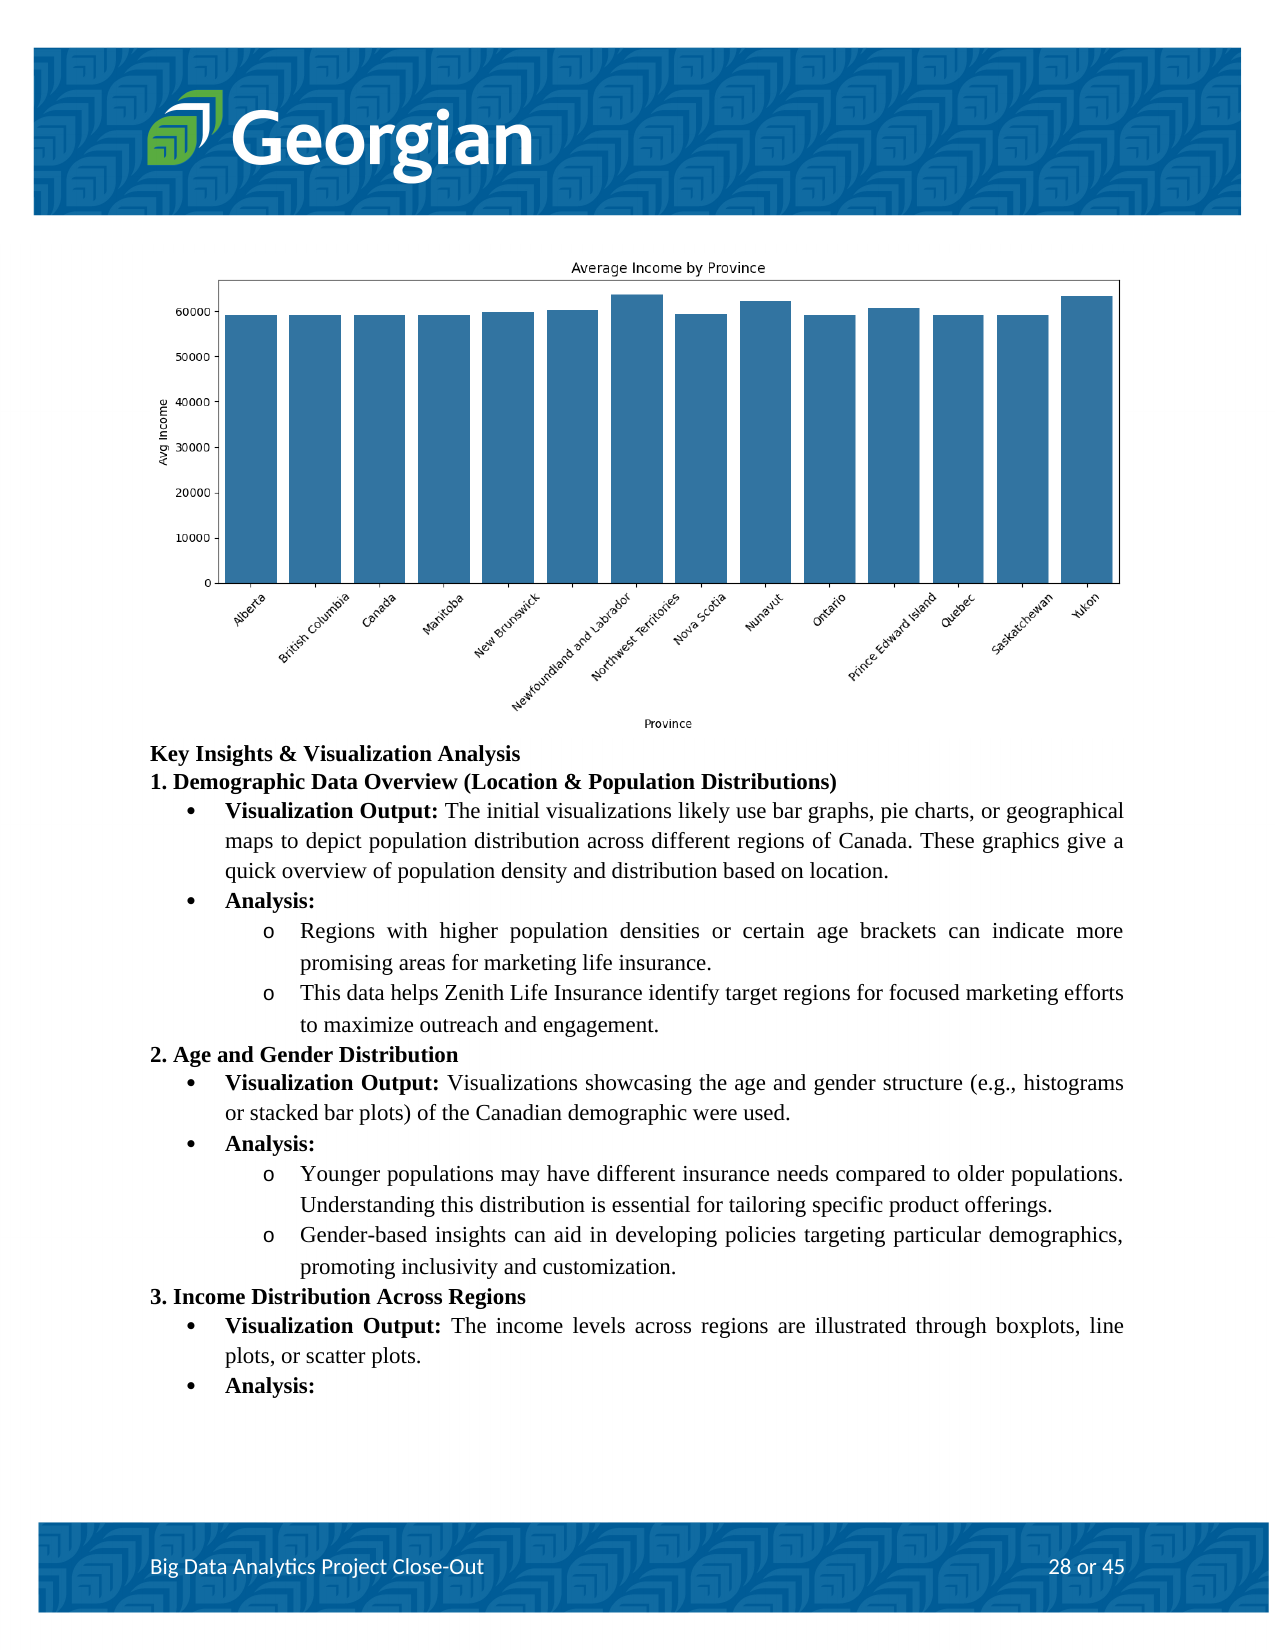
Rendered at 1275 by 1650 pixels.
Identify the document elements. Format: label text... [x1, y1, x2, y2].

picture [32, 46, 1242, 216]
list Visualization Output: The initial visualizations likely use bar graphs, pie charts, or geographical maps to depict population distribution across different regions of Canada. These graphics give a quick overview of population density and distribution based on location. [187, 797, 1125, 883]
list Regions with higher population densities or certain age brackets can indicate more promising areas for marketing life insurance. [262, 917, 1125, 975]
list Analysis: [187, 1130, 1125, 1156]
list Analysis: [187, 1372, 1125, 1398]
text Key Insights & Visualization Analysis [150, 740, 1125, 766]
picture [0, 244, 1275, 1650]
text 3. Income Distribution Across Regions [150, 1283, 1125, 1309]
list Gender-based insights can aid in developing policies targeting particular demographics, promoting inclusivity and customization. [262, 1222, 1125, 1279]
list Visualization Output: The income levels across regions are illustrated through boxplots, line plots, or scatter plots. [187, 1312, 1125, 1368]
list Younger populations may have different insurance needs compared to older populations. Understanding this distribution is essential for tailoring specific product offerings. [262, 1160, 1125, 1218]
list This data helps Zenith Life Insurance identify target regions for focused marketing efforts to maximize outreach and engagement. [262, 979, 1125, 1037]
list Analysis: [187, 887, 1125, 914]
text 2. Age and Gender Distribution [150, 1041, 1125, 1067]
list Visualization Output: Visualizations showcasing the age and gender structure (e.g., histograms or stacked bar plots) of the Canadian demographic were used. [187, 1069, 1125, 1126]
text 1. Demographic Data Overview (Location & Population Distributions) [150, 768, 1125, 794]
